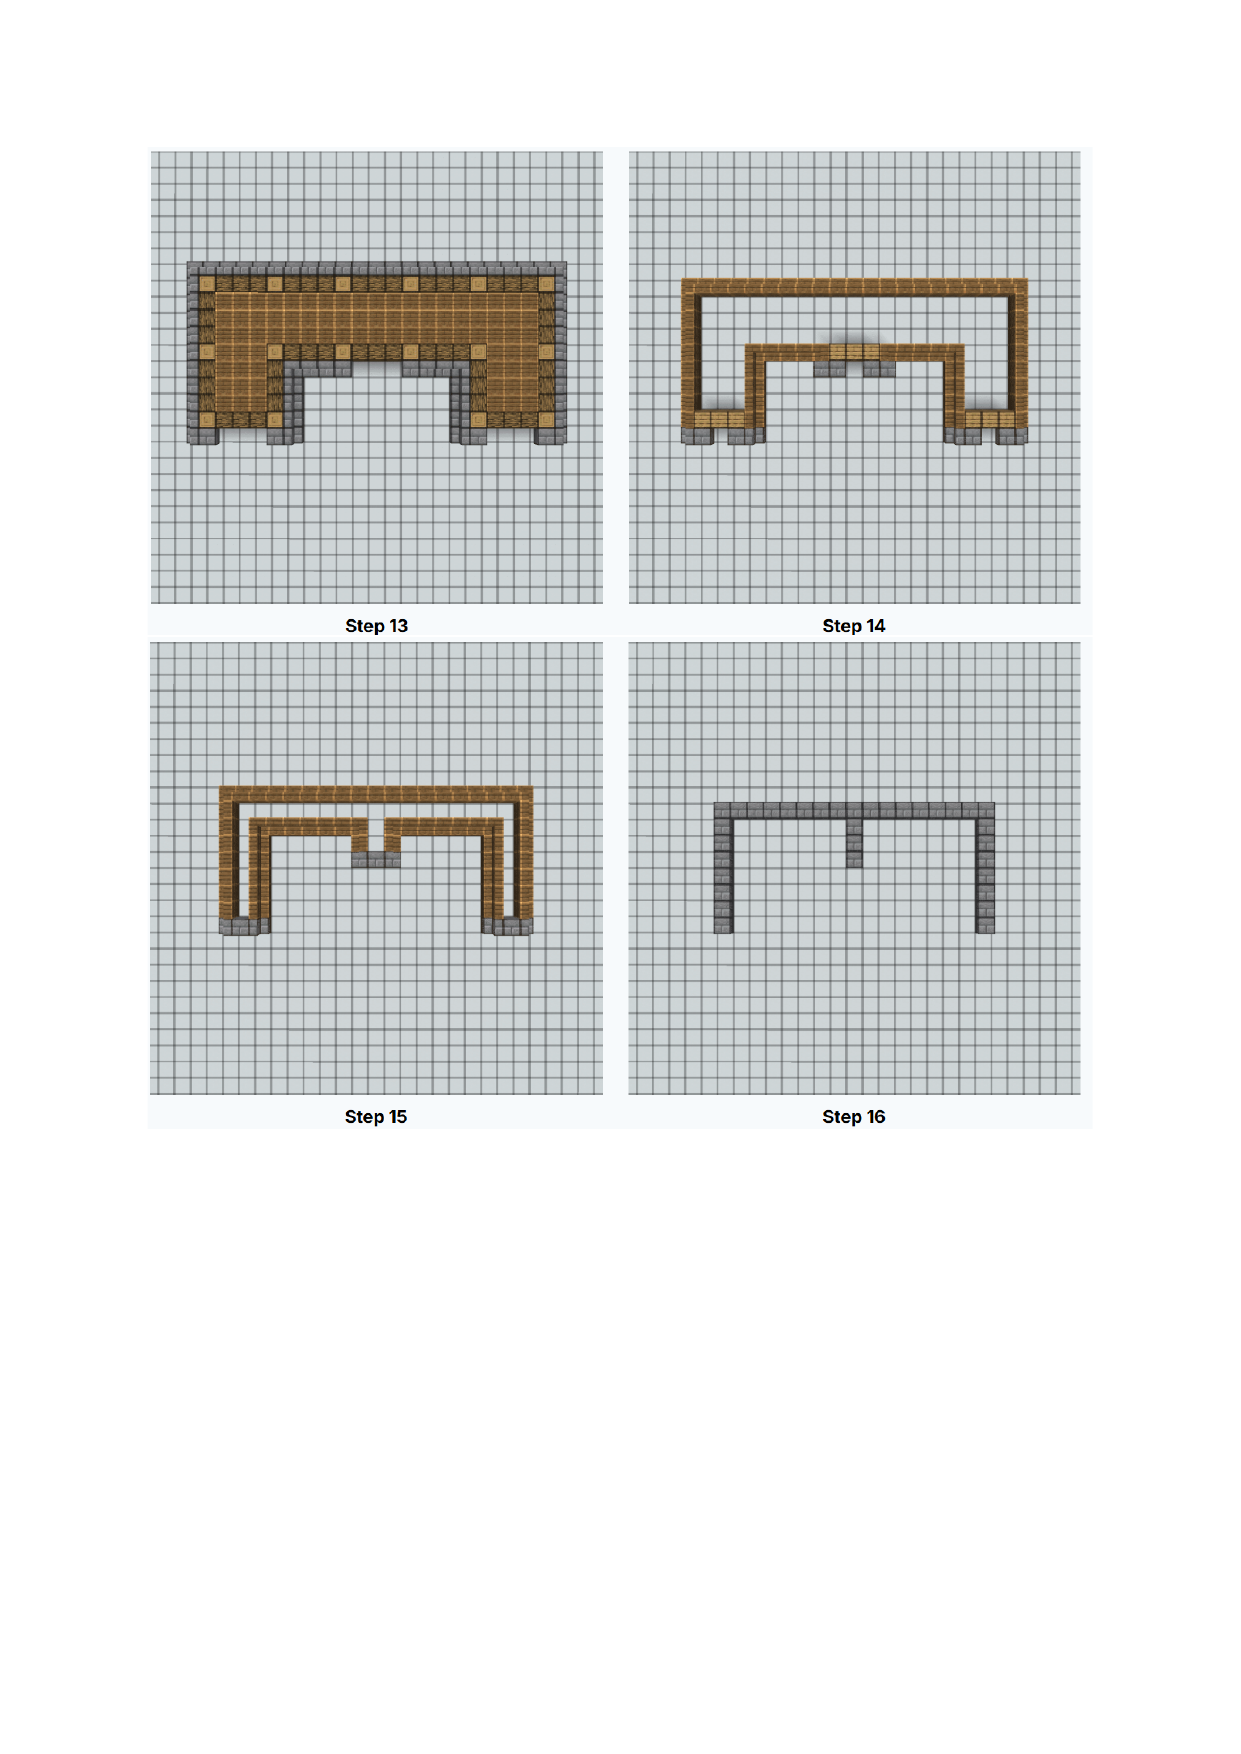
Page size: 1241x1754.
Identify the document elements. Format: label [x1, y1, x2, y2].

picture [147, 147, 1093, 635]
picture [147, 637, 1093, 1129]
